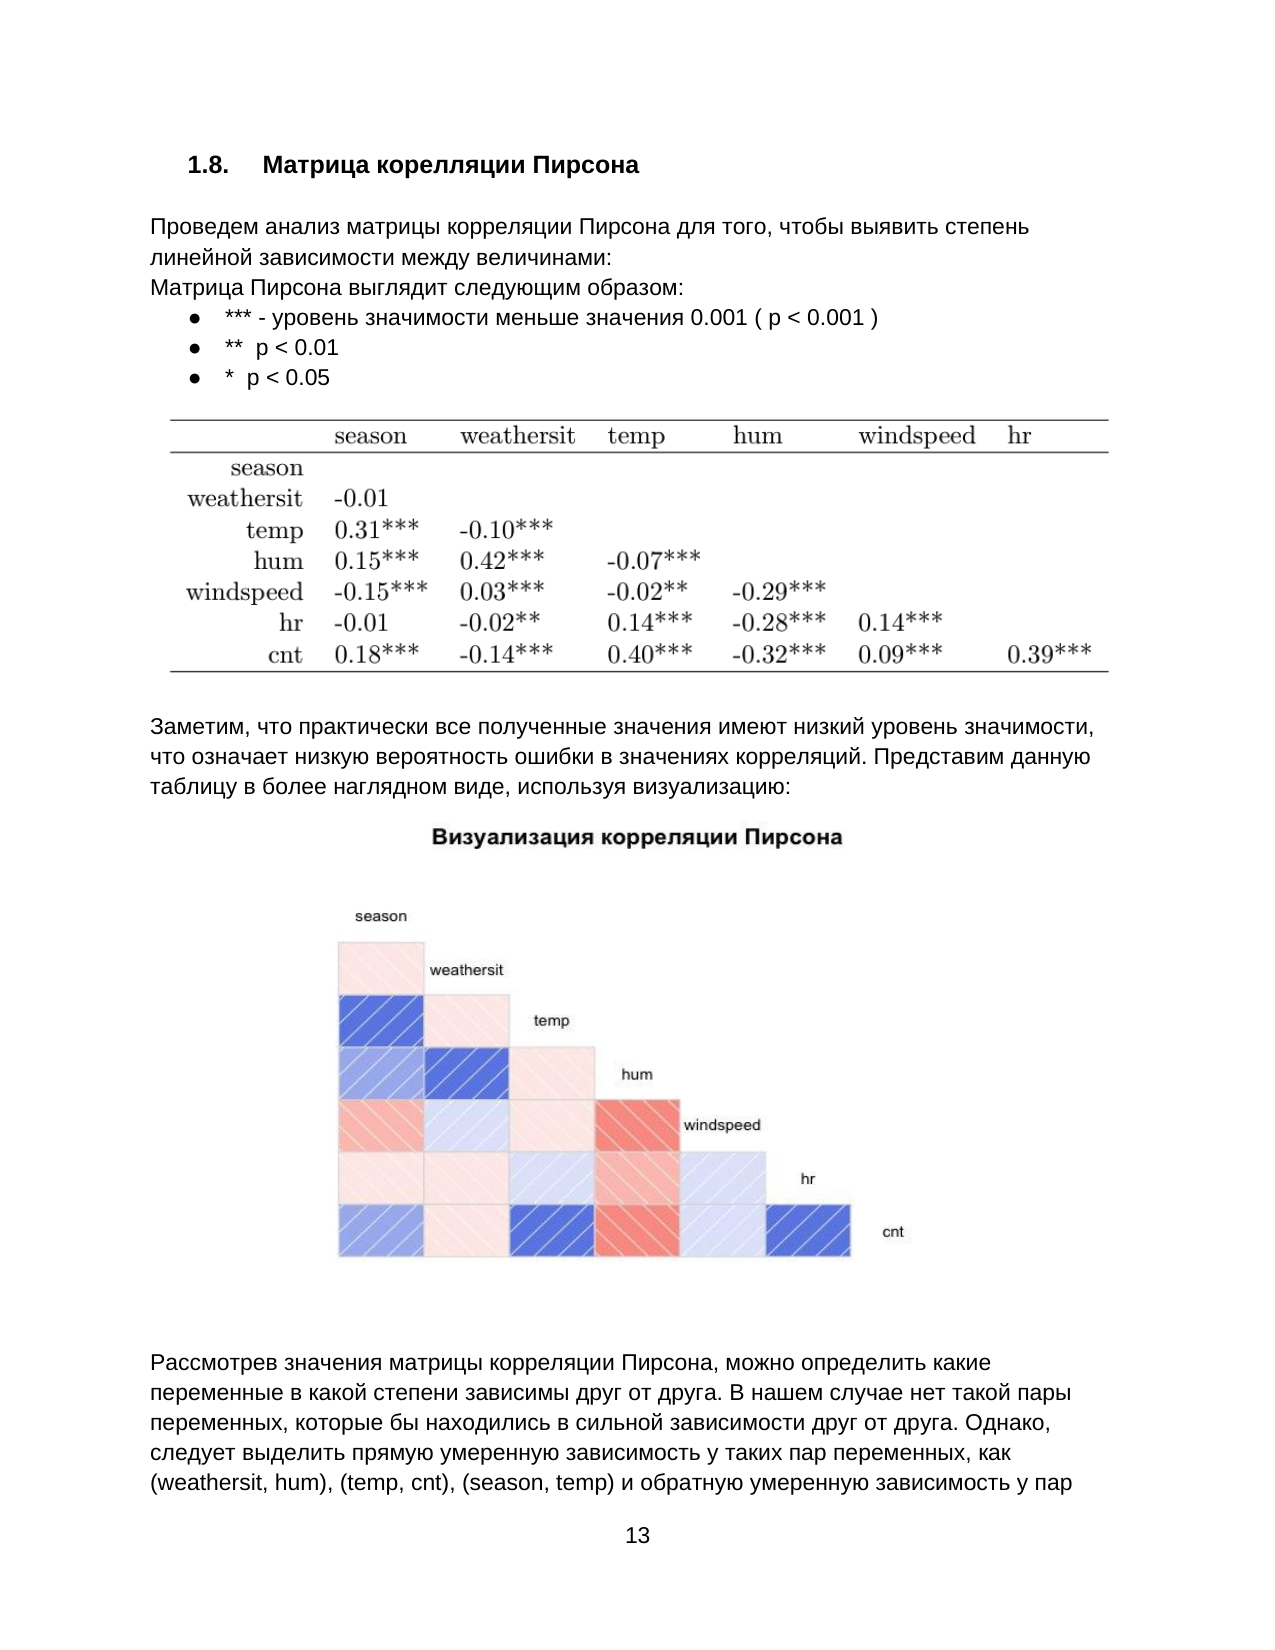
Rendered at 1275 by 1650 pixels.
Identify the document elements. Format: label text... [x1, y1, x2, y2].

text Матрица Пирсона выглядит следующим образом: [150, 274, 1125, 300]
text Заметим, что практически все полученные значения имеют низкий уровень значимости, что означает низкую вероятность ошибки в значениях корреляций. Представим данную таблицу в более наглядном виде, используя визуализацию: [150, 713, 1125, 800]
list * p < 0.05 [188, 364, 1125, 391]
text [150, 1348, 1125, 1496]
text Проведем анализ матрицы корреляции Пирсона для того, чтобы выявить степень линейной зависимости между величинами: [150, 213, 1125, 270]
list ** p < 0.01 [188, 334, 1125, 360]
picture [278, 803, 997, 1315]
list Матрица корелляции Пирсона [187, 150, 1125, 179]
picture [150, 394, 1125, 709]
list *** - уровень значимости меньше значения 0.001 ( p < 0.001 ) [188, 304, 1125, 330]
